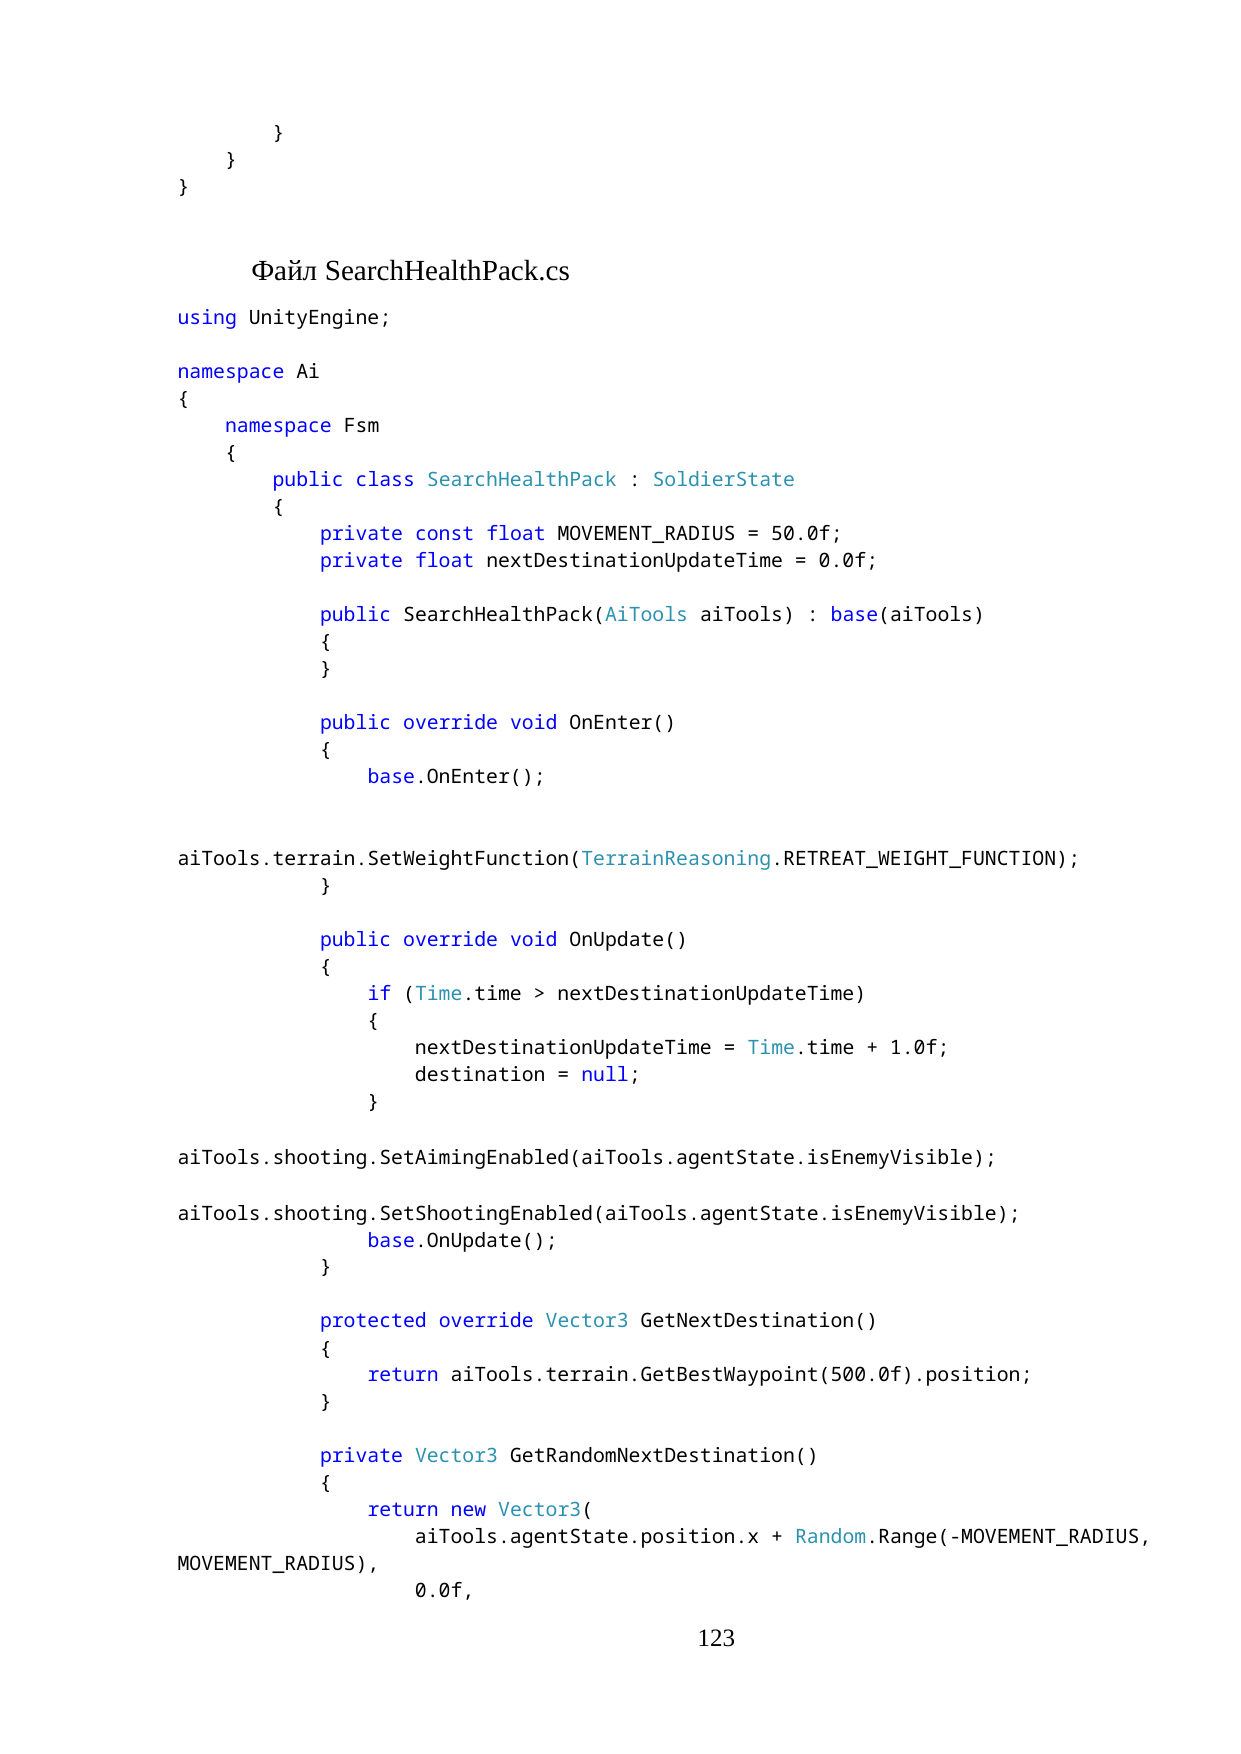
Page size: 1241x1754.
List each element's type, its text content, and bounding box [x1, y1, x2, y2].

text base.OnEnter(); [177, 762, 1181, 789]
text { [177, 627, 1181, 654]
text namespace Ai [177, 357, 1181, 384]
text aiTools.shooting.SetAimingEnabled(aiTools.agentState.isEnemyVisible); [177, 1114, 1181, 1170]
text } [177, 145, 1181, 172]
text base.OnUpdate(); [177, 1226, 1181, 1253]
text { [177, 1006, 1181, 1033]
text private float nextDestinationUpdateTime = 0.0f; [177, 546, 1181, 573]
text protected override Vector3 GetNextDestination() [177, 1307, 1181, 1334]
text if (Time.time > nextDestinationUpdateTime) [177, 979, 1181, 1006]
text } [177, 118, 1181, 145]
text } [177, 1253, 1181, 1280]
text public override void OnUpdate() [177, 926, 1181, 952]
text public SearchHealthPack(AiTools aiTools) : base(aiTools) [177, 600, 1181, 627]
text { [177, 492, 1181, 519]
text { [177, 384, 1181, 411]
text aiTools.shooting.SetShootingEnabled(aiTools.agentState.isEnemyVisible); [177, 1170, 1181, 1226]
text nextDestinationUpdateTime = Time.time + 1.0f; [177, 1033, 1181, 1060]
text { [177, 1469, 1181, 1496]
text return aiTools.terrain.GetBestWaypoint(500.0f).position; [177, 1361, 1181, 1388]
text public override void OnEnter() [177, 708, 1181, 735]
text } [177, 872, 1181, 898]
text { [177, 1334, 1181, 1361]
text } [177, 172, 1181, 199]
text { [177, 735, 1181, 762]
text } [177, 1388, 1181, 1415]
text return new Vector3( [177, 1496, 1181, 1523]
text aiTools.terrain.SetWeightFunction(TerrainReasoning.RETREAT_WEIGHT_FUNCTION); [177, 816, 1181, 872]
text Файл SearchHealthPack.cs [177, 253, 1181, 286]
text destination = null; [177, 1060, 1181, 1087]
text } [177, 1087, 1181, 1114]
text namespace Fsm [177, 411, 1181, 438]
text public class SearchHealthPack : SoldierState [177, 465, 1181, 492]
text { [177, 438, 1181, 465]
text private Vector3 GetRandomNextDestination() [177, 1442, 1181, 1469]
text private const float MOVEMENT_RADIUS = 50.0f; [177, 519, 1181, 546]
text { [177, 952, 1181, 979]
text 0.0f, [177, 1577, 1181, 1603]
text aiTools.agentState.position.x + Random.Range(-MOVEMENT_RADIUS, MOVEMENT_RADIUS), [177, 1523, 1181, 1577]
text } [177, 654, 1181, 681]
text using UnityEngine; [177, 303, 1181, 330]
